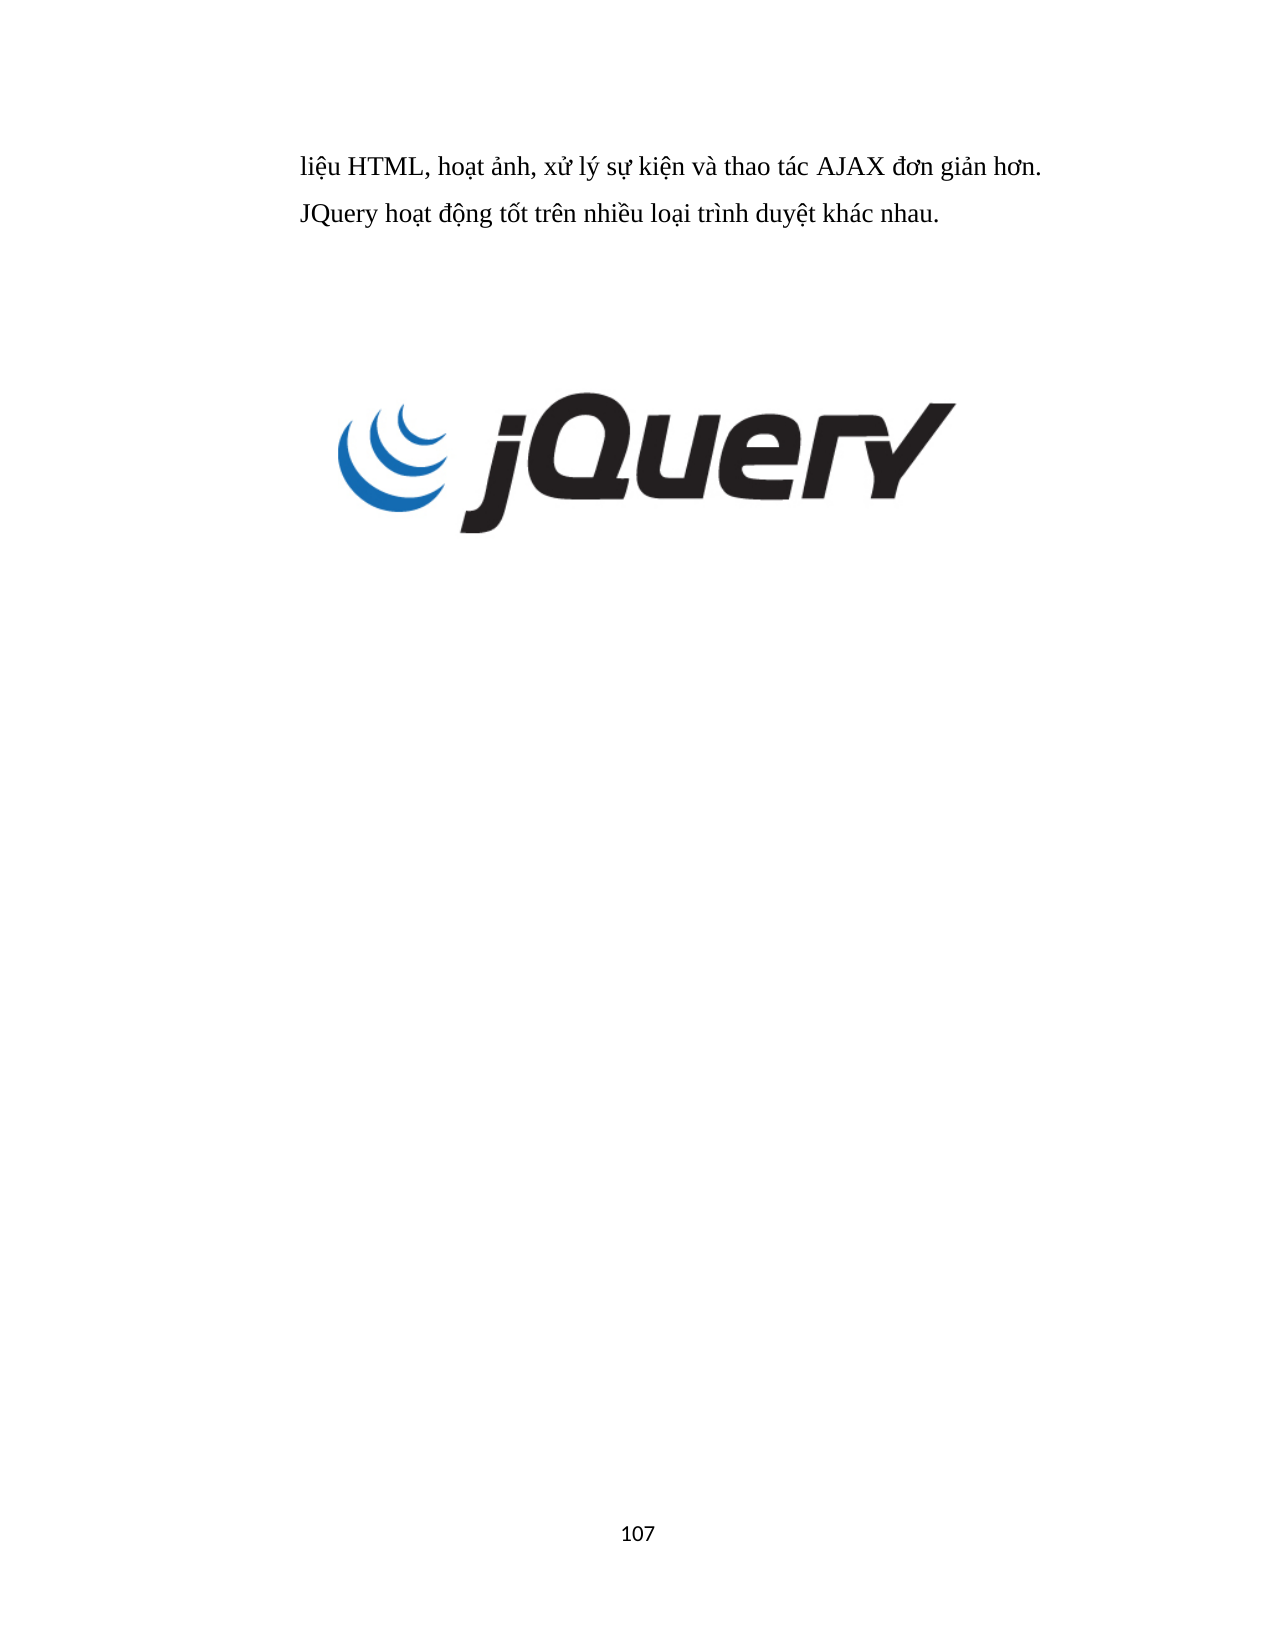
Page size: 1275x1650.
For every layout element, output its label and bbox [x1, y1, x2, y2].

picture [337, 260, 958, 633]
text [300, 150, 1125, 228]
